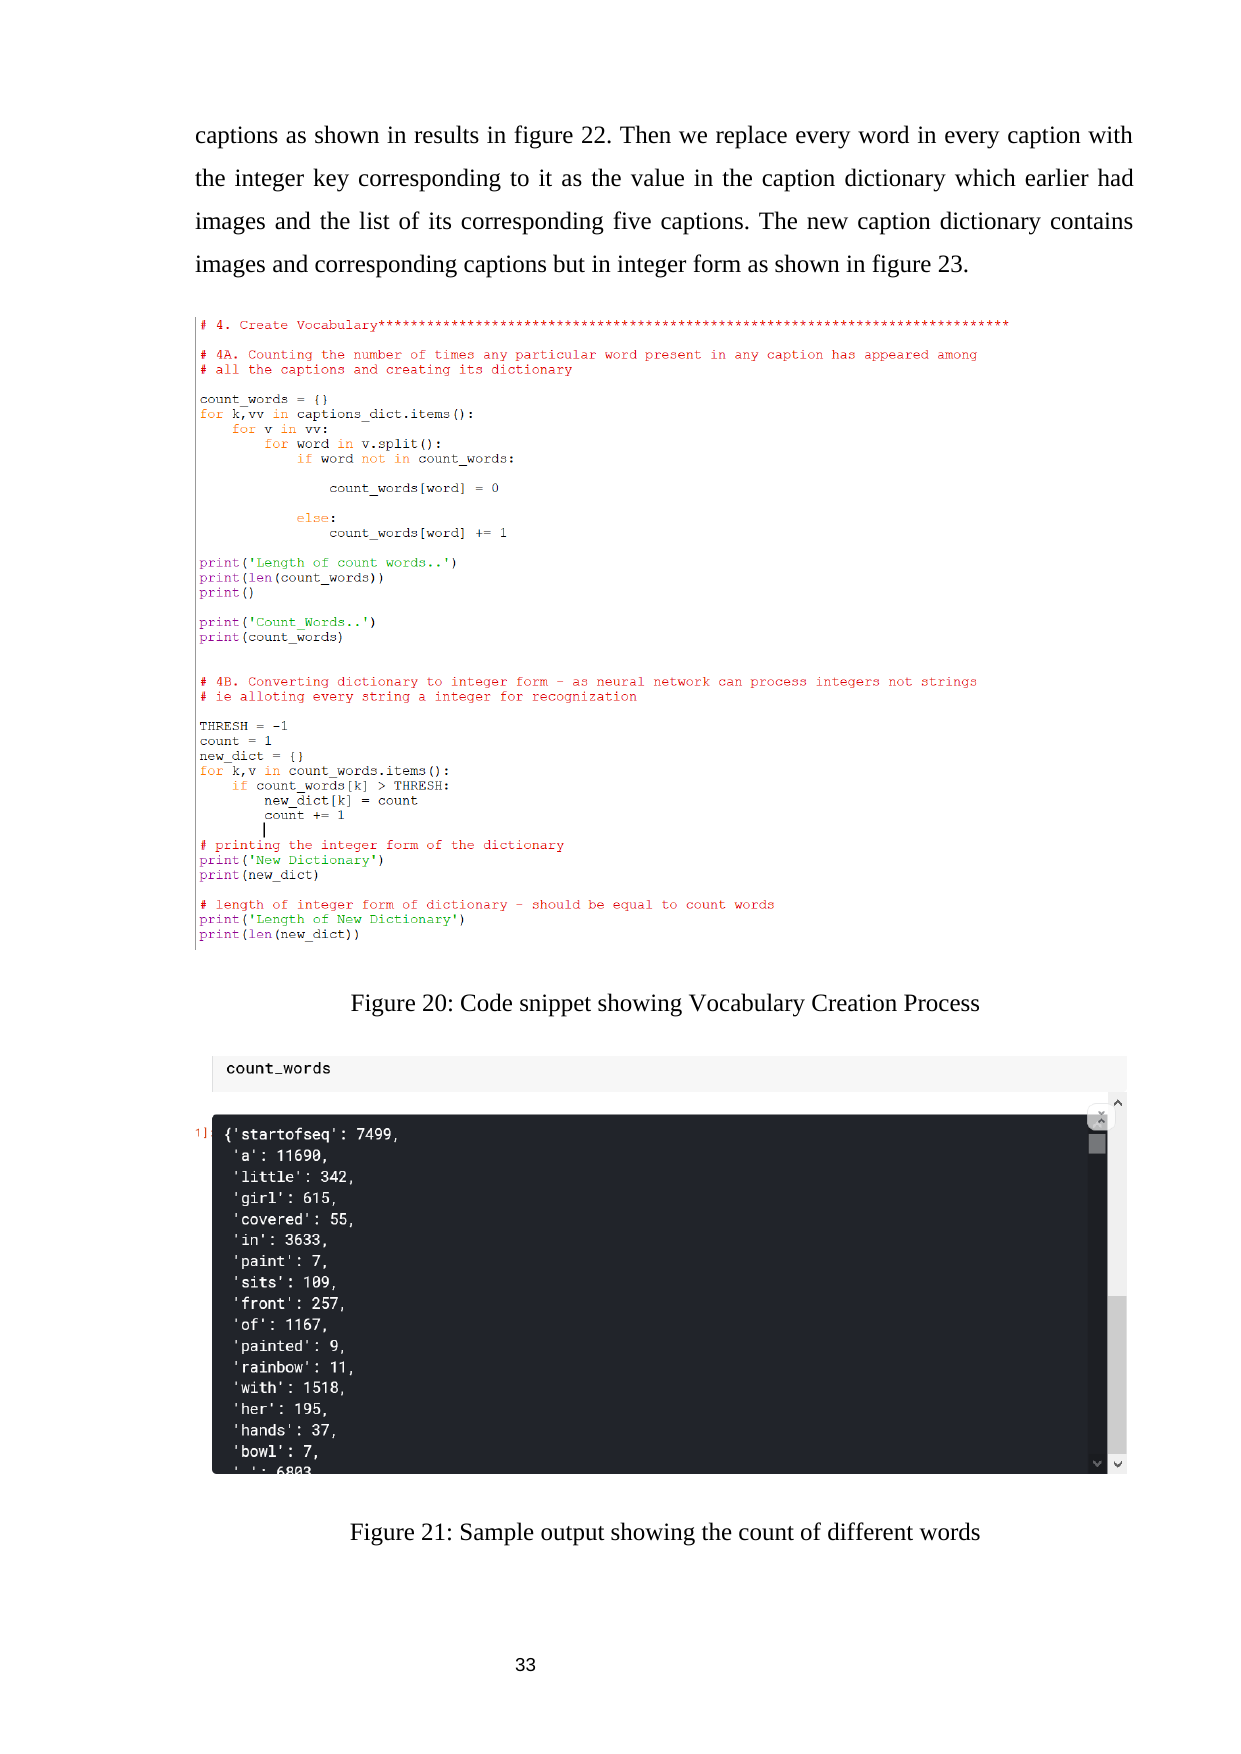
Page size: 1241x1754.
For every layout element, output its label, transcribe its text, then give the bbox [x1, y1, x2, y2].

picture [195, 317, 1036, 950]
text Figure 20: Code snippet showing Vocabulary Creation Process [195, 988, 1135, 1017]
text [195, 120, 1135, 278]
picture [195, 1056, 1135, 1479]
text Figure 21: Sample output showing the count of different words [195, 1517, 1135, 1546]
